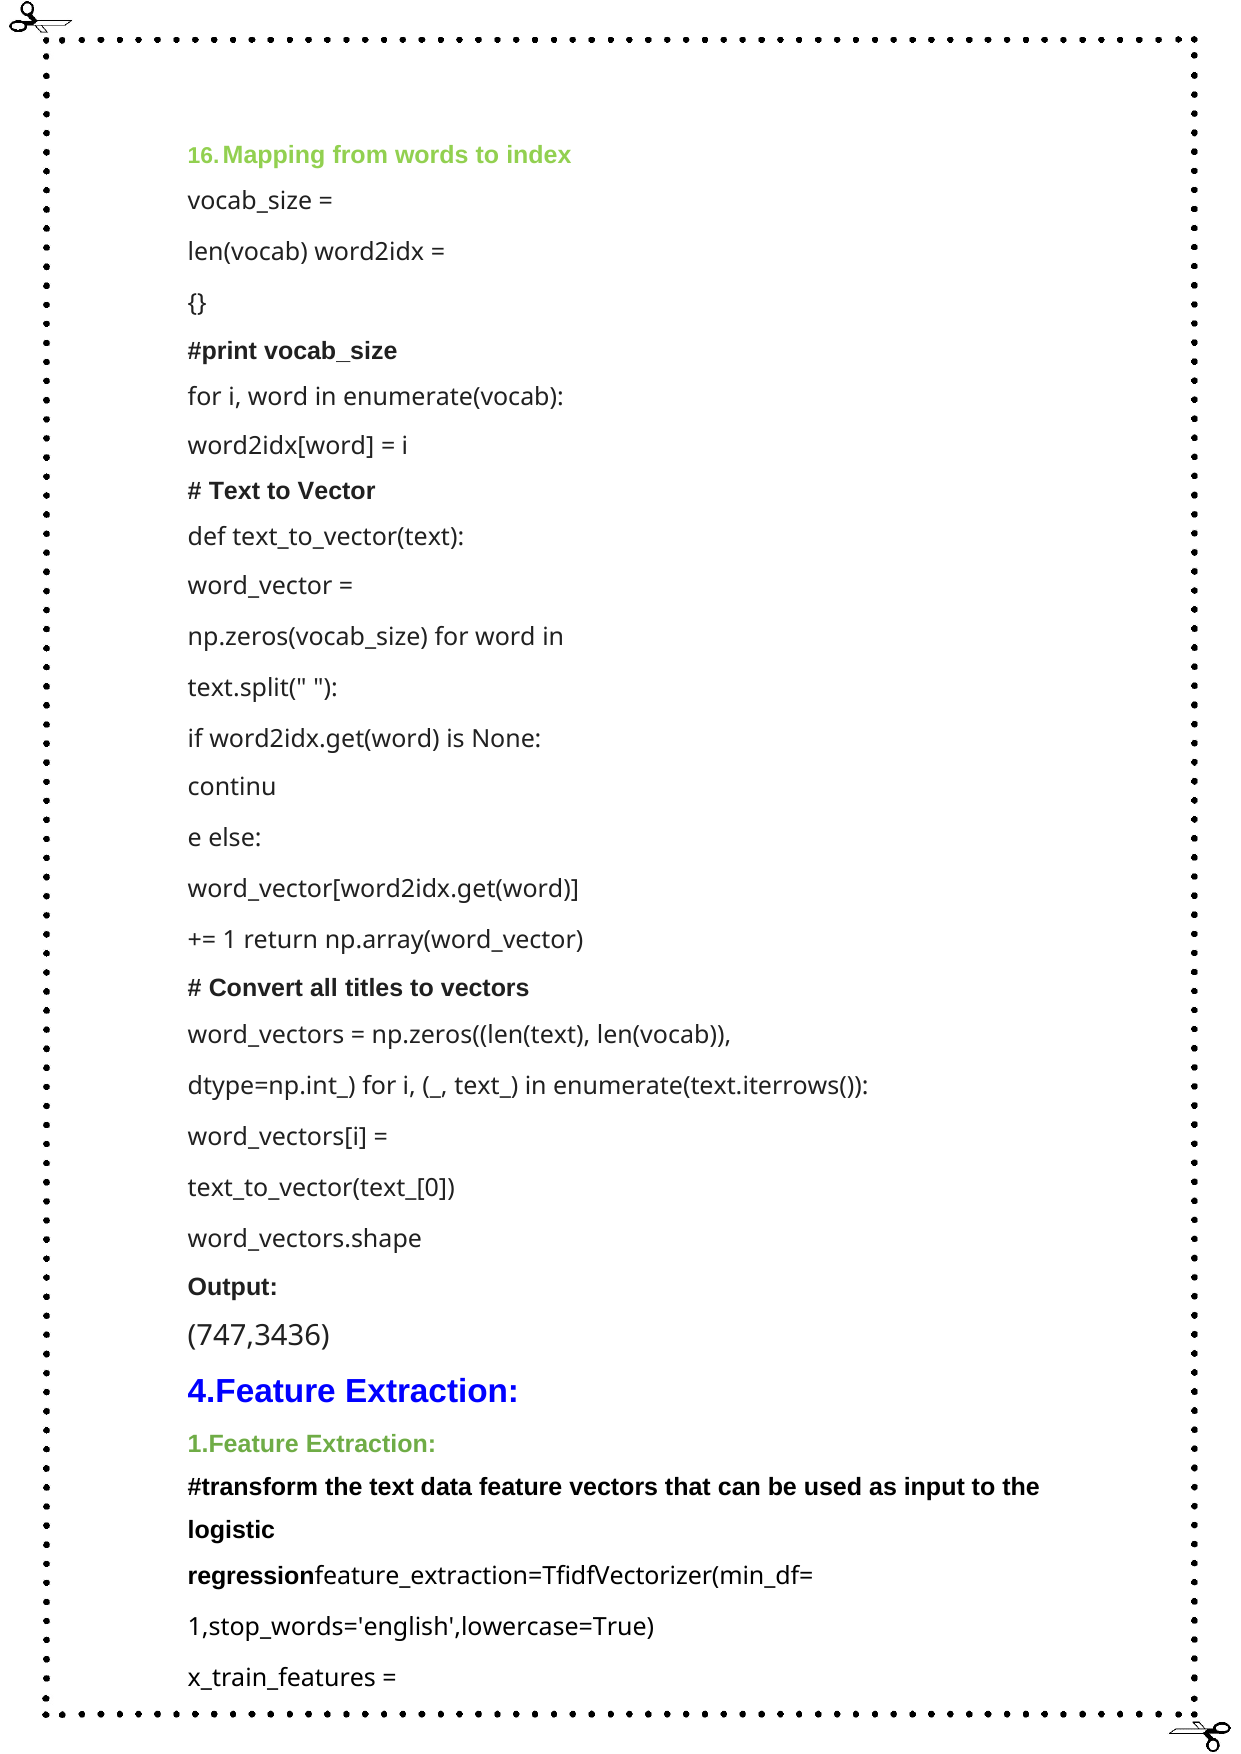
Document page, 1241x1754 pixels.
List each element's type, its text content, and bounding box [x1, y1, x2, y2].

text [187, 1660, 835, 1694]
text word2idx[word] = i [187, 427, 1090, 461]
text #transform the text data feature vectors that can be used as input to the logistic [187, 1472, 1042, 1544]
text word_vectors[i] = text_to_vector(text_[0]) word_vectors.shape [187, 1118, 641, 1254]
subtitle Mapping from words to index [187, 139, 1090, 168]
text regressionfeature_extraction=TfidfVectorizer(min_df= 1,stop_words='english',lowercase=True) [187, 1558, 994, 1643]
text word_vector[word2idx.get(word)] += 1 return np.array(word_vector) [187, 871, 609, 956]
text if word2idx.get(word) is None: [187, 721, 1090, 754]
subtitle 4.Feature Extraction: [187, 1371, 1090, 1409]
text word_vector = np.zeros(vocab_size) for word in text.split(" "): [187, 567, 591, 703]
subtitle # Text to Vector [187, 476, 1090, 504]
text def text_to_vector(text): [187, 519, 1090, 553]
text for i, word in enumerate(vocab): [187, 379, 1090, 413]
picture [42, 1694, 66, 1718]
text (747,3436) [187, 1314, 1090, 1354]
subtitle 1.Feature Extraction: [187, 1429, 1090, 1457]
picture [8, 1, 1232, 1752]
subtitle #print vocab_size [187, 336, 1090, 364]
subtitle # Convert all titles to vectors [187, 973, 1090, 1002]
text vocab_size = len(vocab) word2idx = {} [187, 183, 459, 319]
text Output: [187, 1271, 1090, 1300]
text word_vectors = np.zeros((len(text), len(vocab)), dtype=np.int_) for i, (_, text_) in enumerate(text.iterrows()): [187, 1016, 881, 1101]
text continue else: [187, 769, 284, 854]
